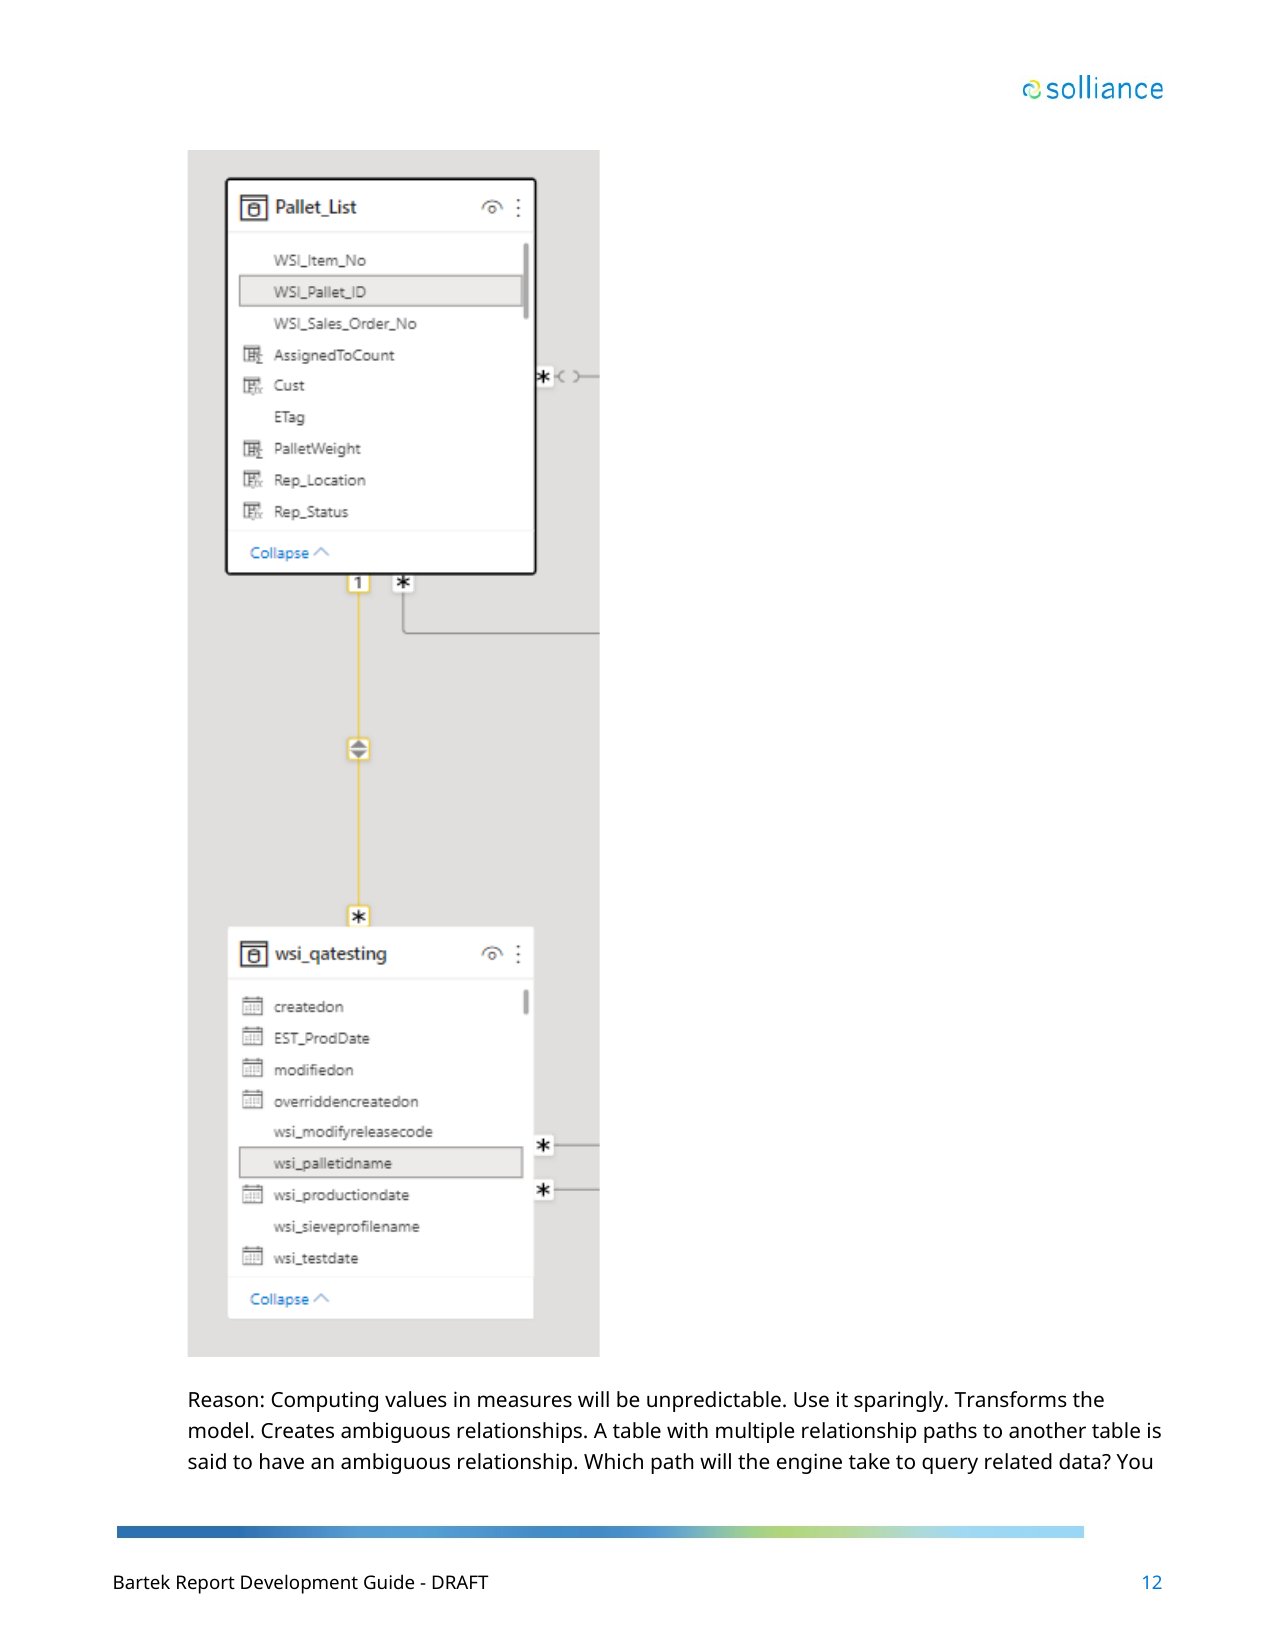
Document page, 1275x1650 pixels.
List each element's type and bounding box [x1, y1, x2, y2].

picture [112, 1521, 1088, 1544]
picture [1018, 75, 1163, 103]
list [137, 1386, 1162, 1475]
picture [187, 150, 600, 1357]
